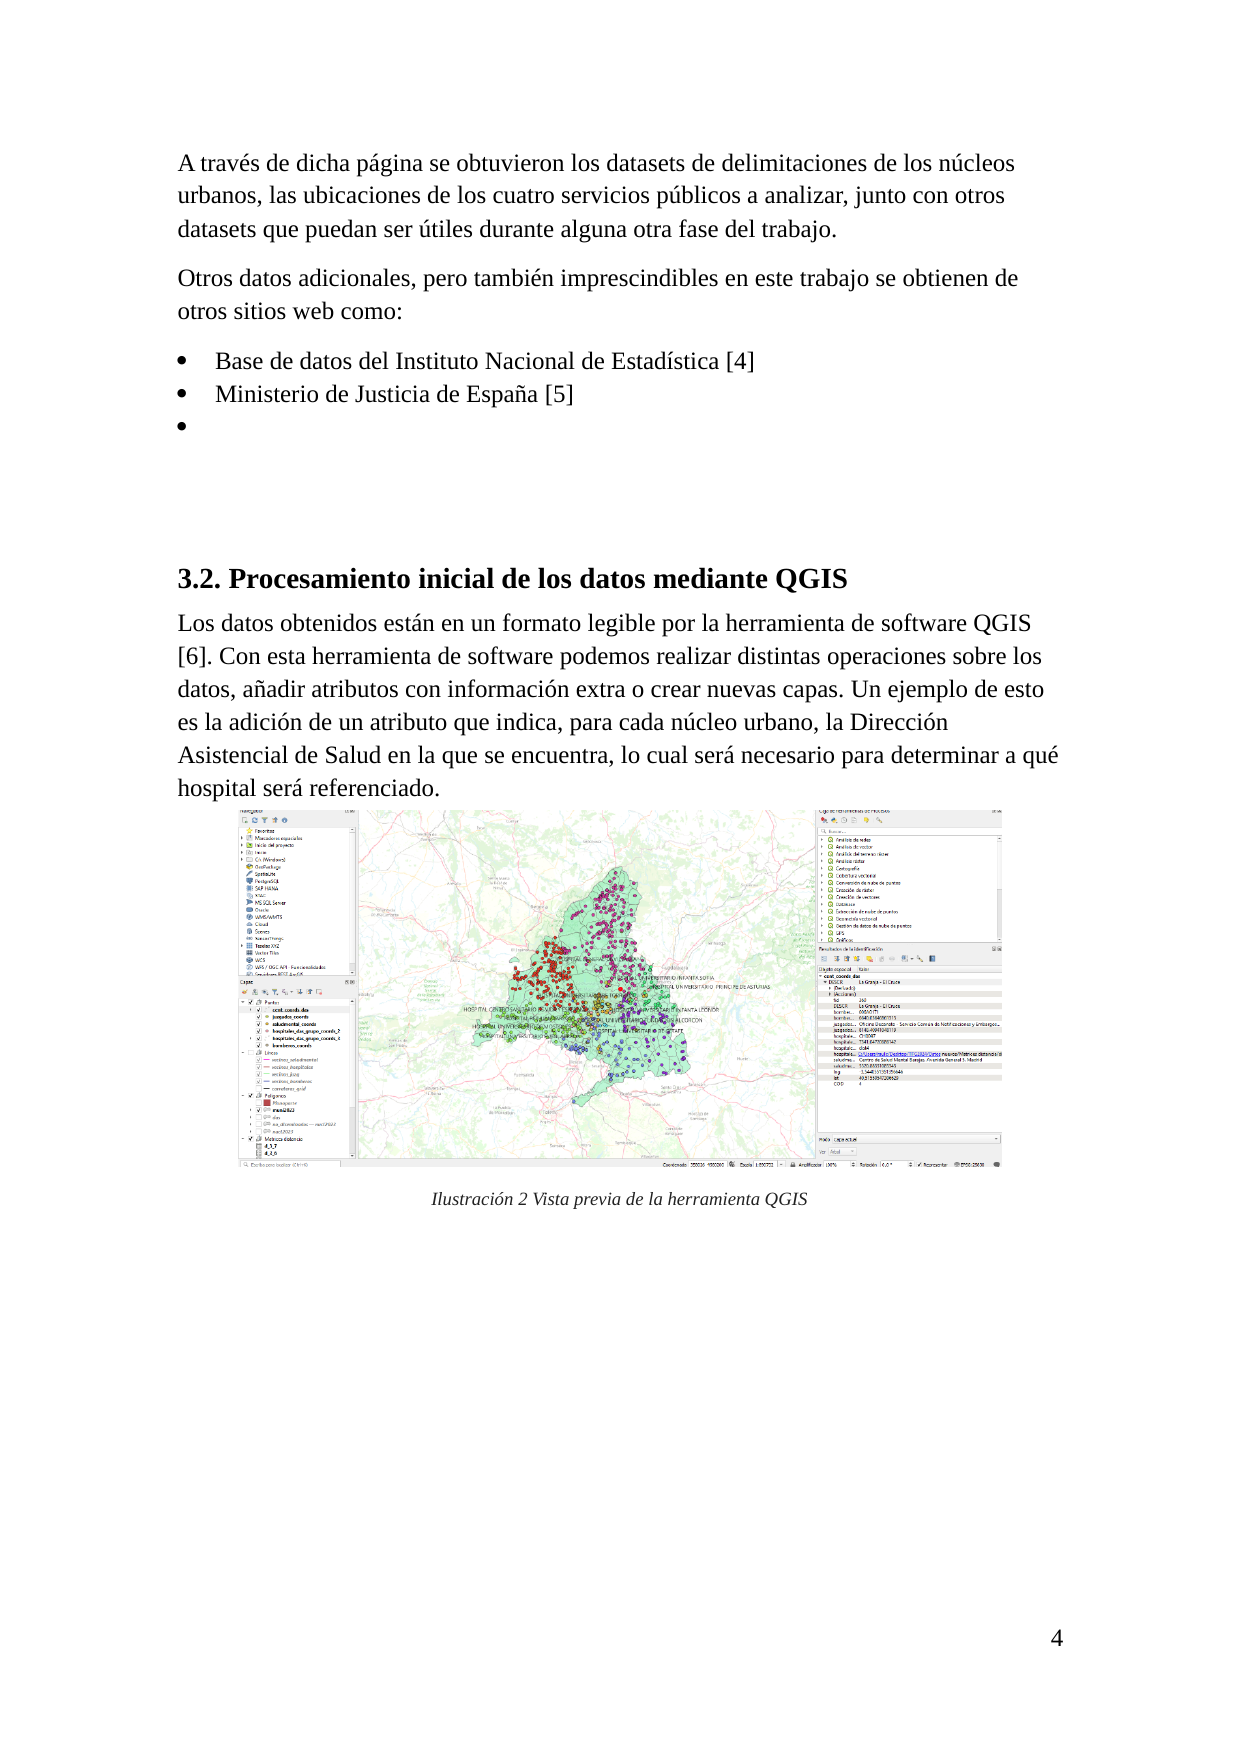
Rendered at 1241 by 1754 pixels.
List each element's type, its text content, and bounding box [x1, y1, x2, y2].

text Los datos obtenidos están en un formato legible por la herramienta de software QGIS. Con esta herramienta de software podemos realizar distintas operaciones sobre los datos, añadir atributos con información extra o crear nuevas capas. Un ejemplo de esto es la adición de un atributo que indica, para cada núcleo urbano, la Dirección Asistencial de Salud en la que se encuentra, lo cual será necesario para determinar a qué hospital será referenciado. [177, 608, 1063, 802]
text Otros datos adicionales, pero también imprescindibles en este trabajo se obtienen de otros sitios web como: [177, 263, 1063, 325]
list Base de datos del Instituto Nacional de Estadística [177, 346, 1063, 375]
list Ministerio de Justicia de España [177, 379, 1063, 408]
subtitle 3.2. Procesamiento inicial de los datos mediante QGIS [177, 561, 1063, 595]
picture [238, 810, 1002, 1167]
text A través de dicha página se obtuvieron los datasets de delimitaciones de los núcleos urbanos, las ubicaciones de los cuatro servicios públicos a analizar, junto con otros datasets que puedan ser útiles durante alguna otra fase del trabajo. [177, 148, 1063, 242]
